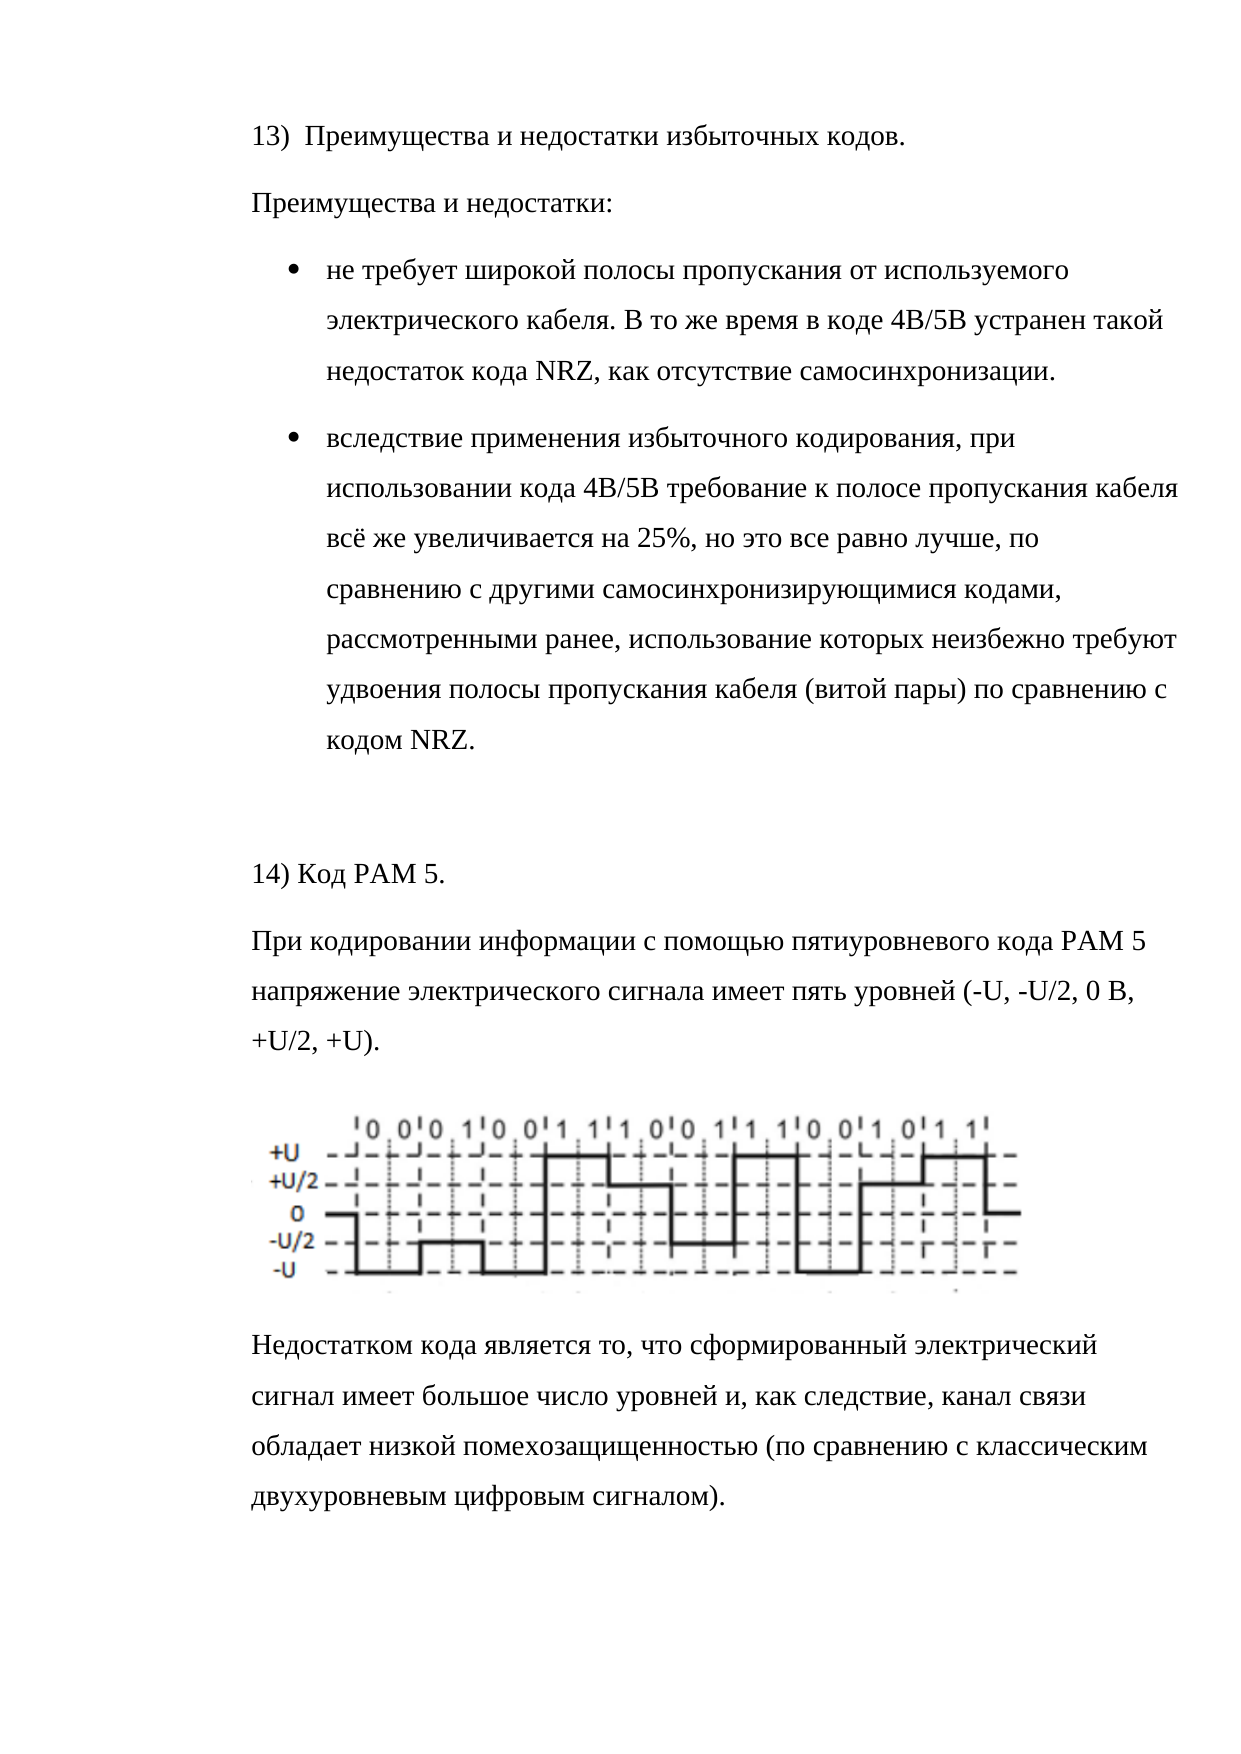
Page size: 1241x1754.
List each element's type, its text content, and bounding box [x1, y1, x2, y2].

text Преимущества и недостатки: [251, 185, 1181, 219]
text При кодировании информации с помощью пятиуровневого кода РАМ 5 напряжение электрического сигнала имеет пять уровней (-U, -U/2, 0 В, +U/2, +U). [251, 923, 1181, 1057]
text 14) Код PAM 5. [251, 856, 1181, 889]
text 13) Преимущества и недостатки избыточных кодов. [251, 118, 1181, 152]
text Недостатком кода является то, что сформированный электрический сигнал имеет большое число уровней и, как следствие, канал связи обладает низкой помехозащищенностью (по сравнению с классическим двухуровневым цифровым сигналом). [251, 1327, 1181, 1512]
picture [251, 1090, 1037, 1294]
list вследствие применения избыточного кодирования, при использовании кода 4В/5В требование к полосе пропускания кабеля всё же увеличивается на 25%, но это все равно лучше, по сравнению с другими самосинхронизирующимися кодами, рассмотренными ранее, использование которых неизбежно требуют удвоения полосы пропускания кабеля (витой пары) по сравнению с кодом NRZ. [288, 420, 1181, 755]
list не требует широкой полосы пропускания от используемого электрического кабеля. В то же время в коде 4В/5В устранен такой недостаток кода NRZ, как отсутствие самосинхронизации. [288, 252, 1181, 386]
